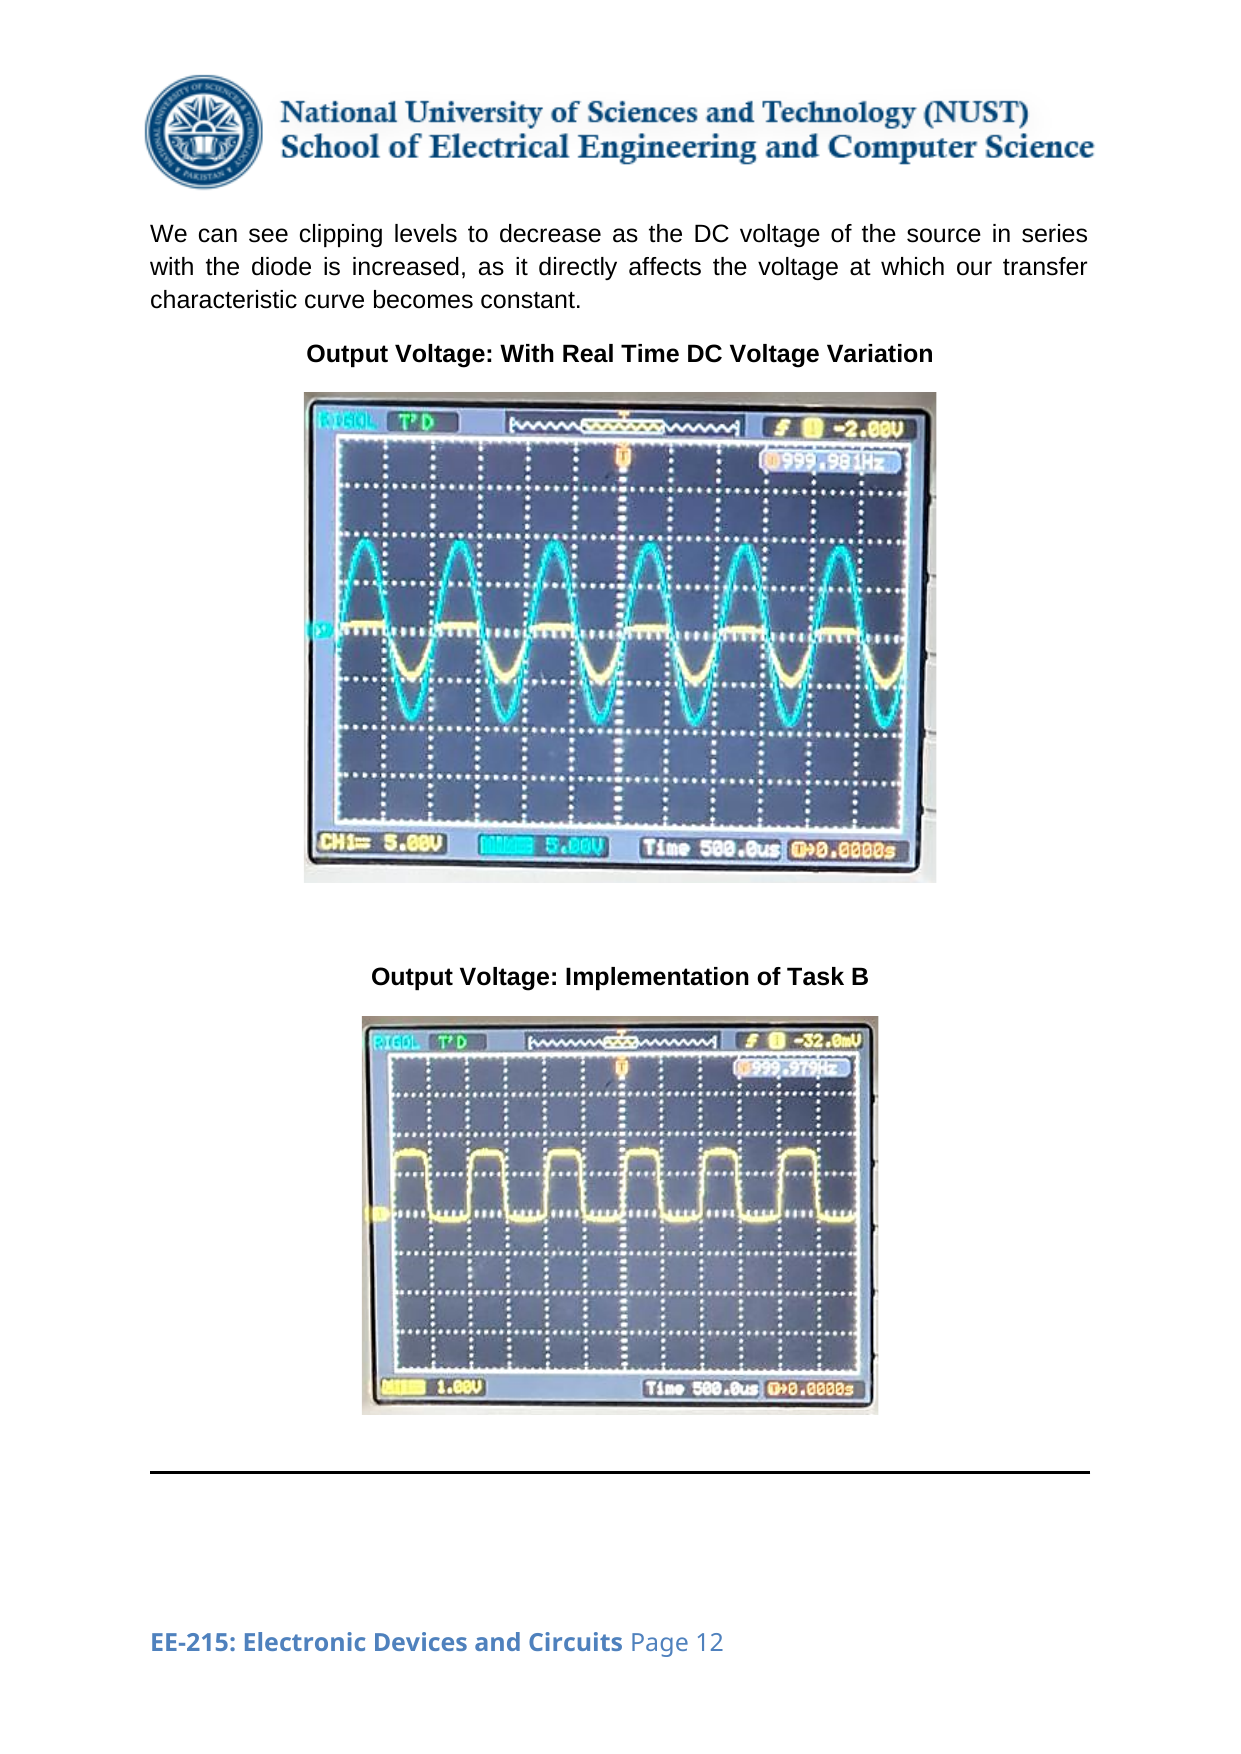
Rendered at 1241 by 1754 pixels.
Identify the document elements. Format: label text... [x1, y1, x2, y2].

text We can see clipping levels to decrease as the DC voltage of the source in series with the diode is increased, as it directly affects the voltage at which our transfer characteristic curve becomes constant. [150, 219, 1090, 313]
picture [303, 392, 937, 883]
picture [132, 69, 1108, 200]
text Output Voltage: With Real Time DC Voltage Variation [150, 339, 1090, 367]
picture [361, 1016, 879, 1415]
text Output Voltage: Implementation of Task B [150, 962, 1090, 991]
